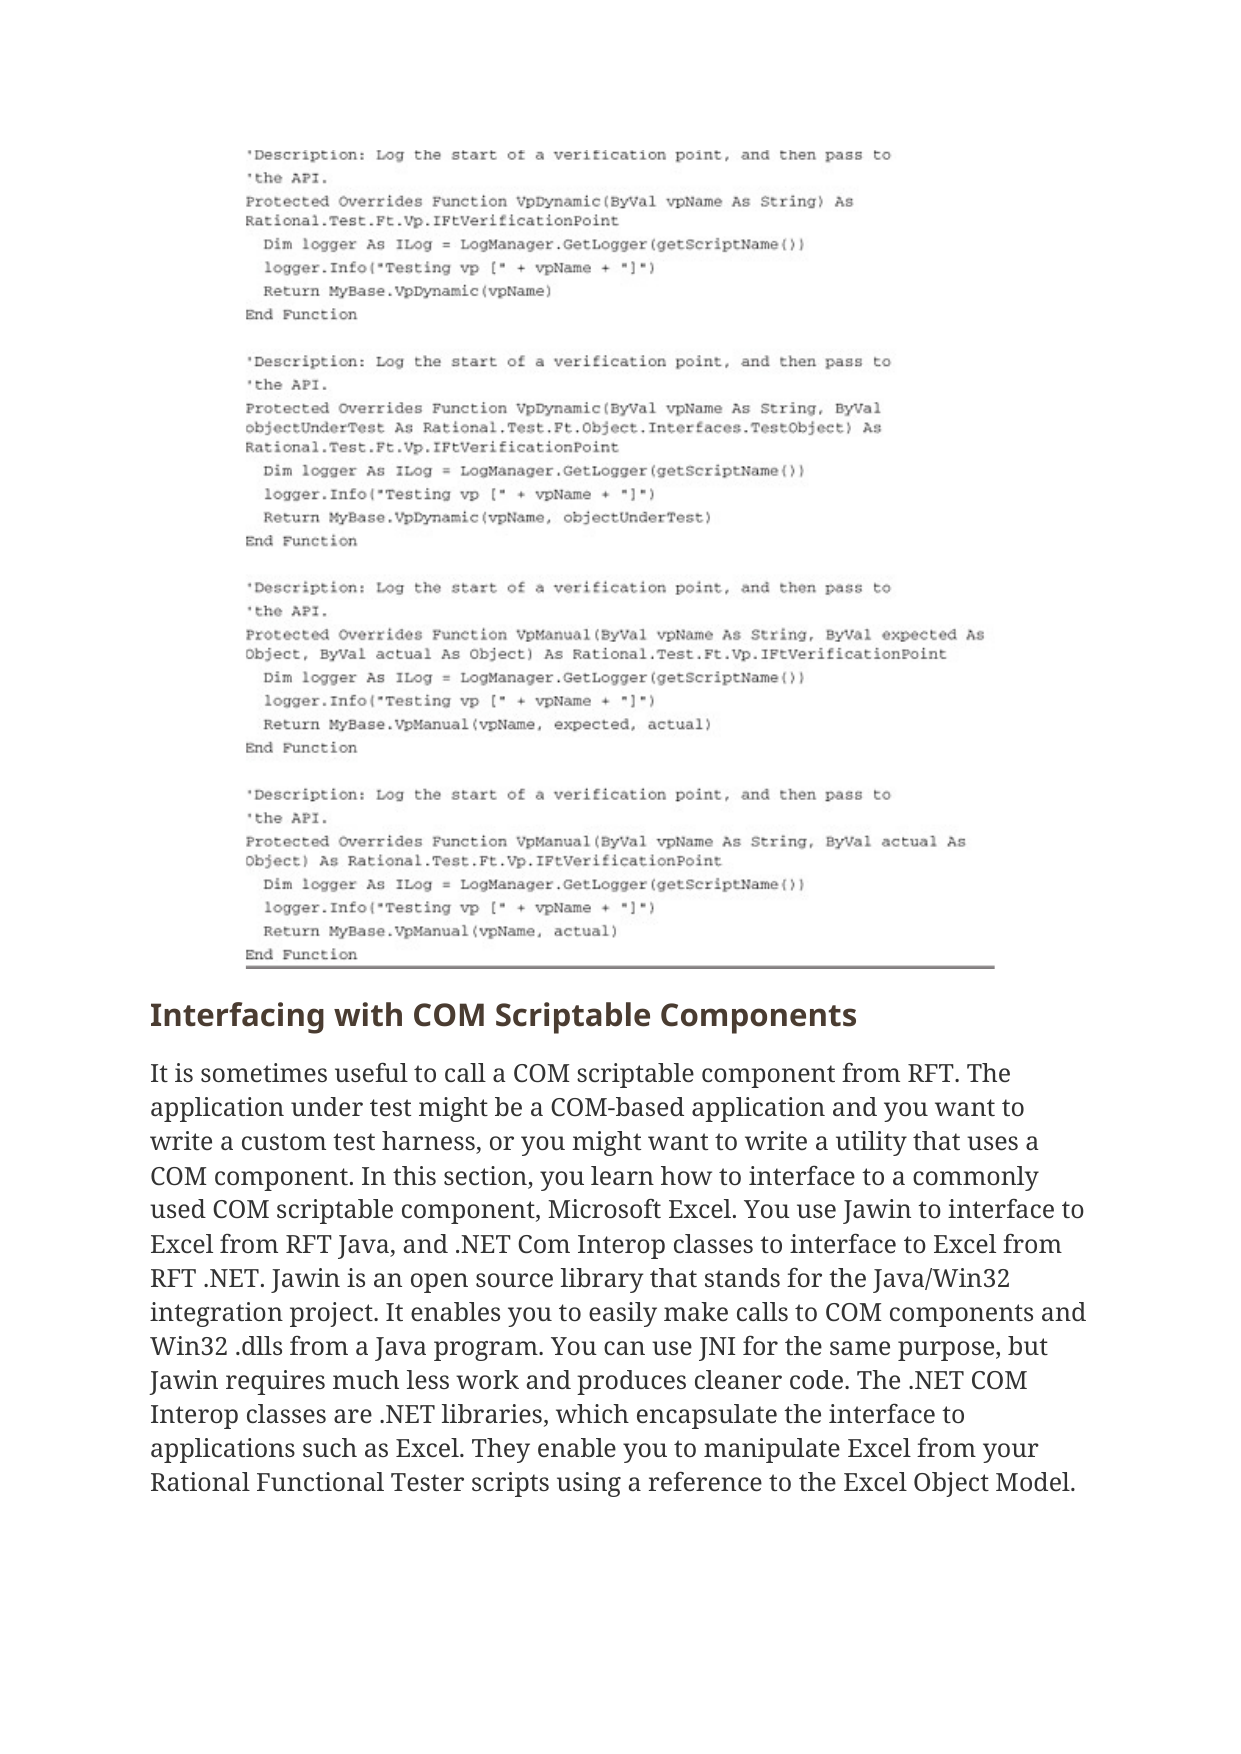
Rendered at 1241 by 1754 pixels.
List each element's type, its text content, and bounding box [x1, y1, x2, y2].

text Interfacing with COM Scriptable Components [150, 993, 1090, 1036]
text It is sometimes useful to call a COM scriptable component from RFT. The application under test might be a COM-based application and you want to write a custom test harness, or you might want to write a utility that uses a COM component. In this section, you learn how to interface to a commonly used COM scriptable component, Microsoft Excel. You use Jawin to interface to Excel from RFT Java, and .NET Com Interop classes to interface to Excel from RFT .NET. Jawin is an open source library that stands for the Java/Win32 integration project. It enables you to easily make calls to COM components and Win32 .dlls from a Java program. You can use JNI for the same purpose, but Jawin requires much less work and produces cleaner code. The .NET COM Interop classes are .NET libraries, which encapsulate the interface to applications such as Excel. They enable you to manipulate Excel from your Rational Functional Tester scripts using a reference to the Excel Object Model. [150, 1056, 1090, 1499]
picture [245, 150, 995, 969]
